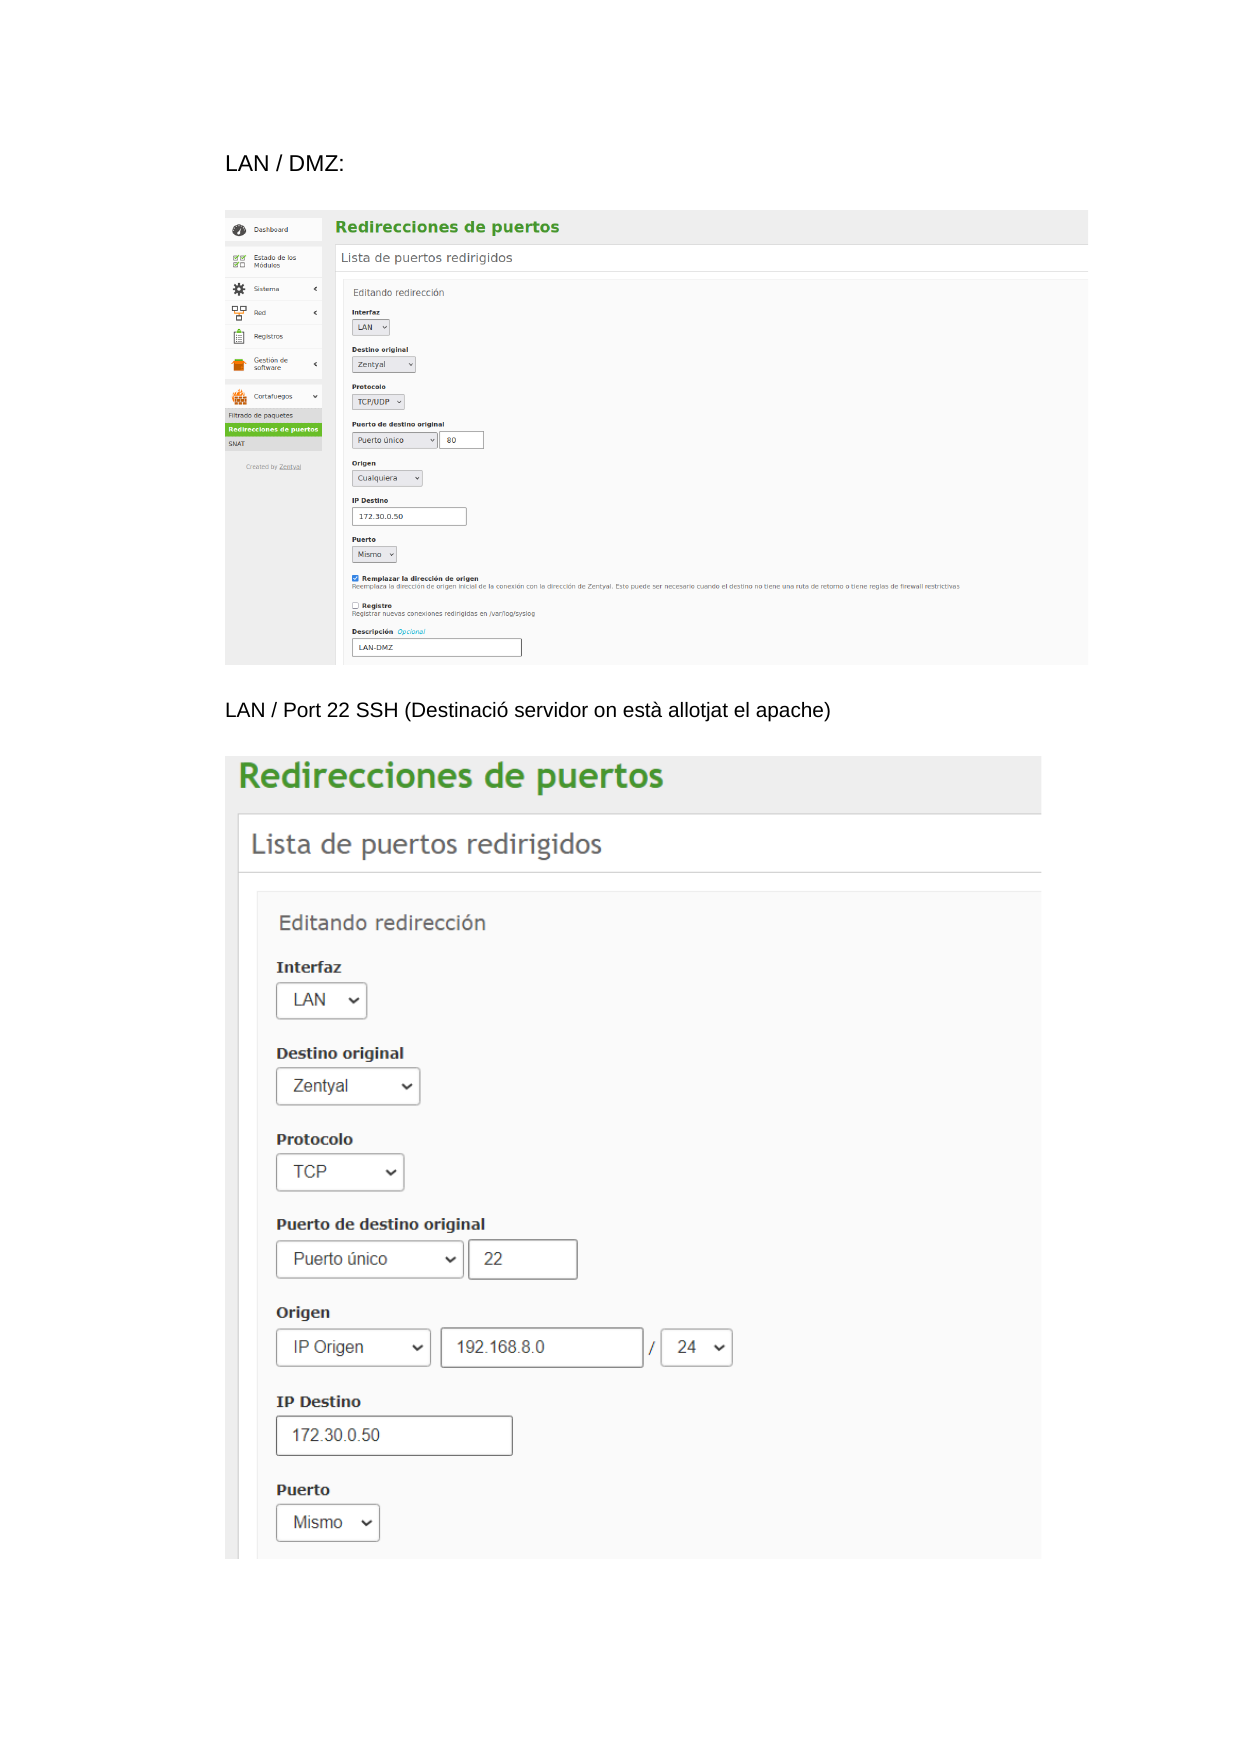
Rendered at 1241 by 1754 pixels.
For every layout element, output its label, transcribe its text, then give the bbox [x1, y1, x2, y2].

picture [225, 210, 1089, 665]
text LAN / DMZ: [150, 150, 1090, 176]
picture [225, 756, 1042, 1559]
